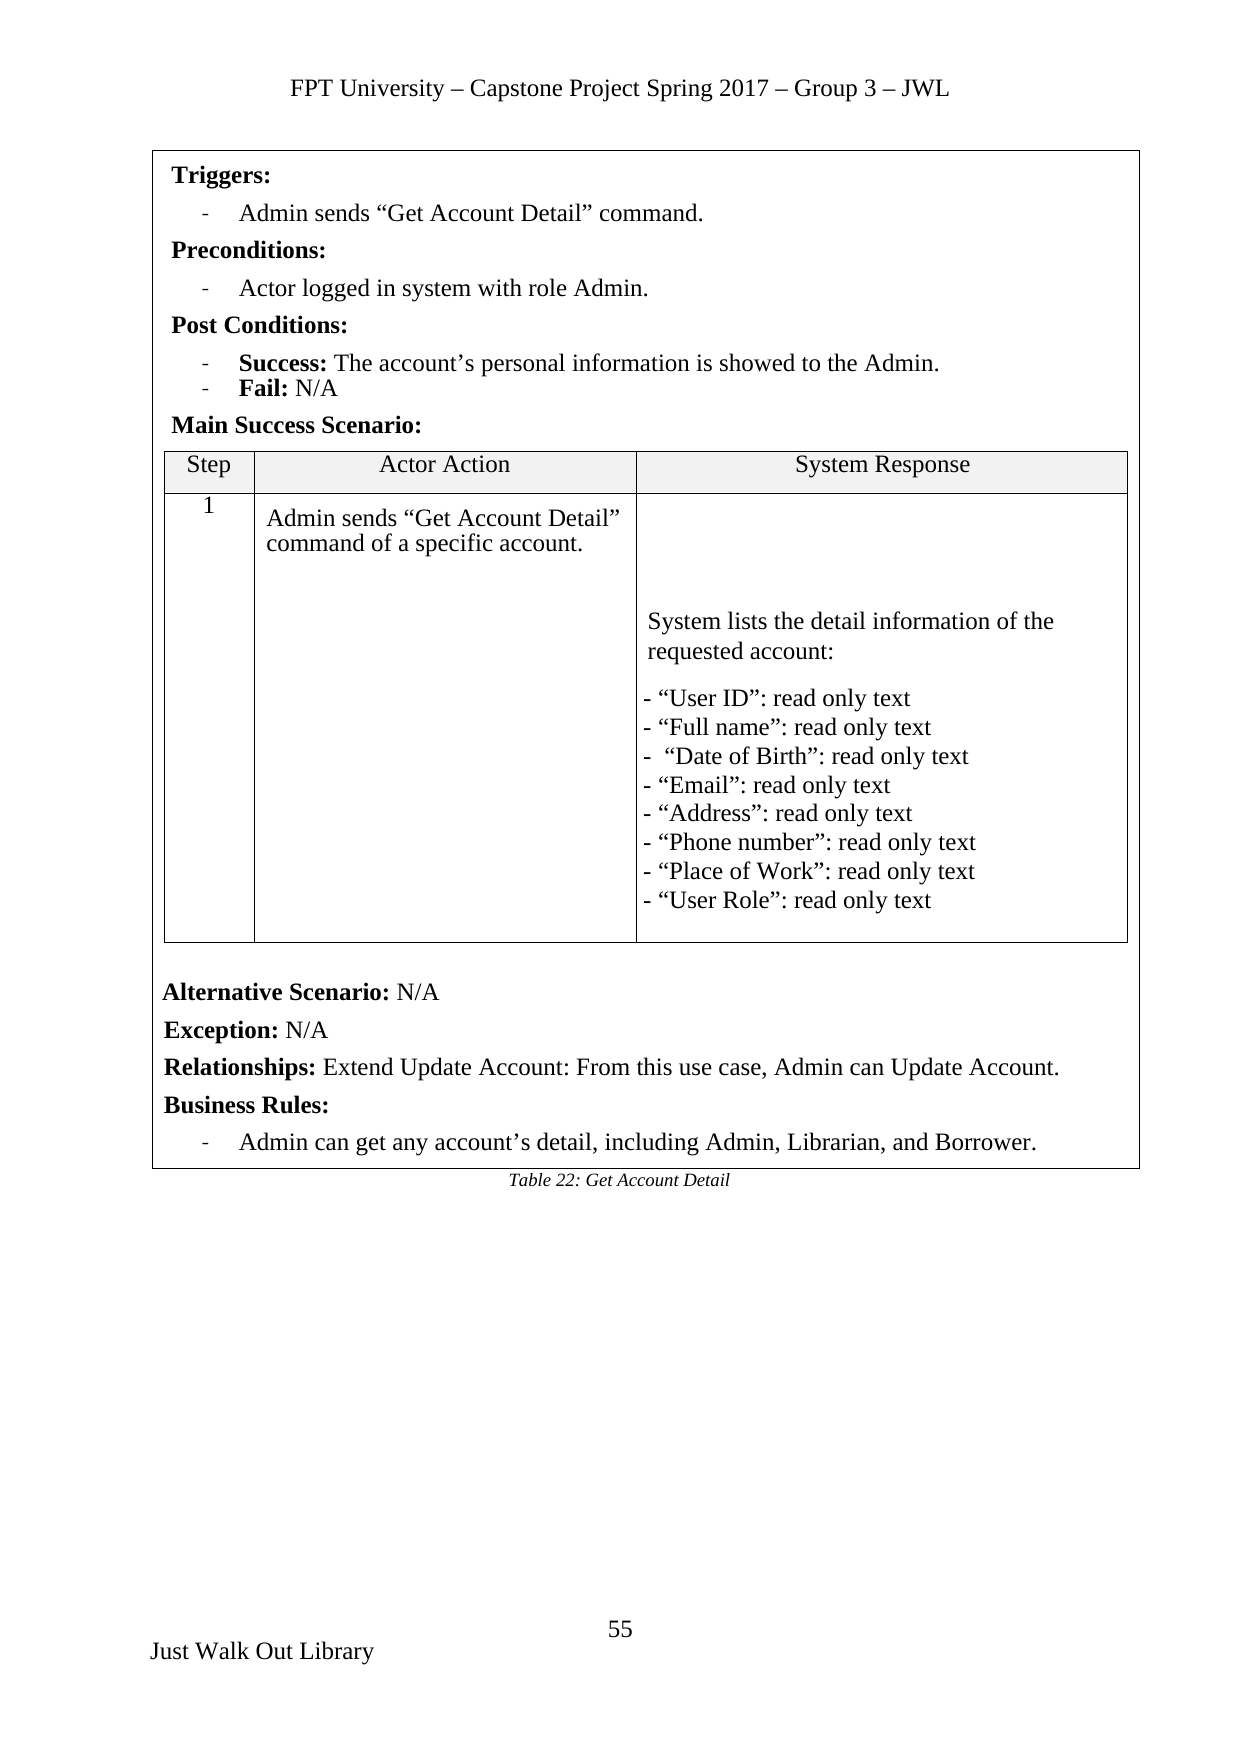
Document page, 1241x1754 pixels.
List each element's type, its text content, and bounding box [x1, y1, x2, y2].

text Table 22: Get Account Detail [150, 1169, 1090, 1191]
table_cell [153, 151, 1139, 1168]
